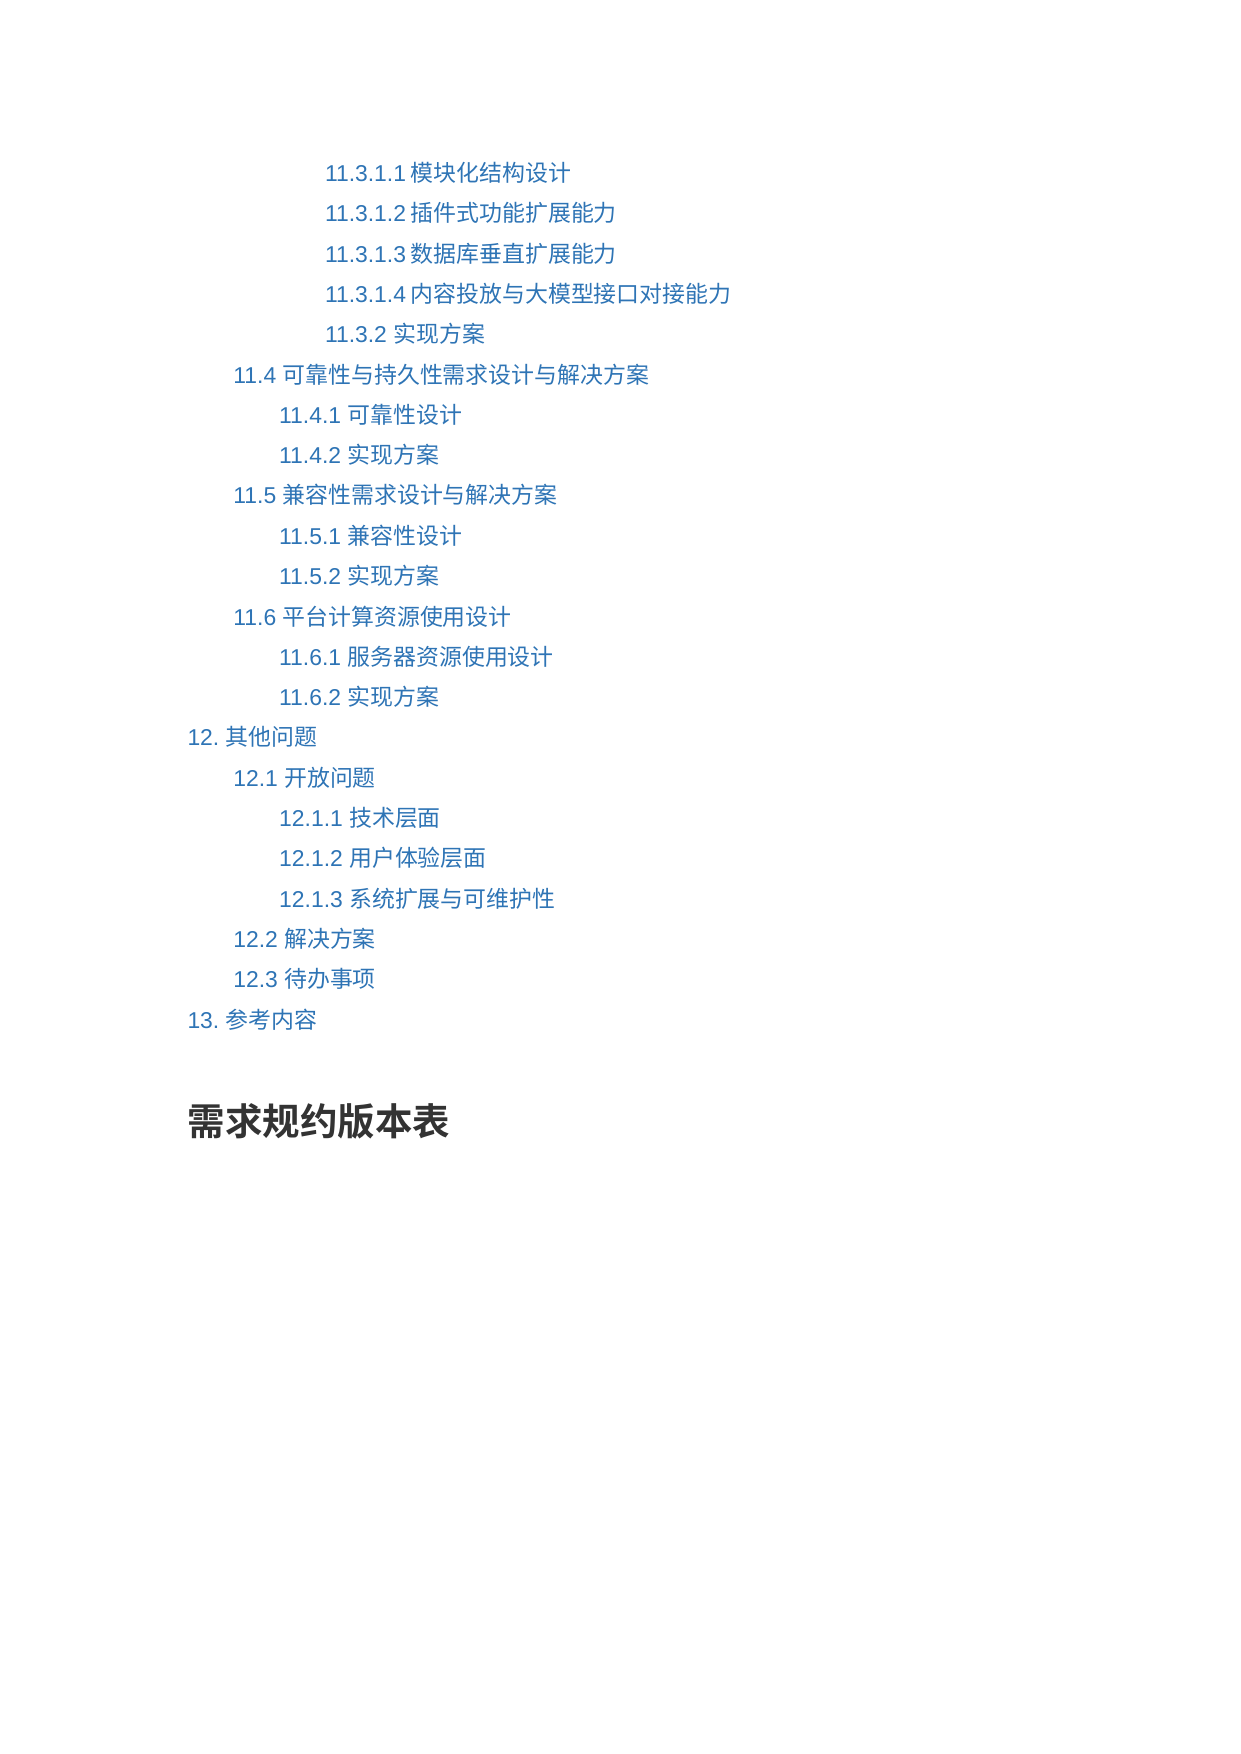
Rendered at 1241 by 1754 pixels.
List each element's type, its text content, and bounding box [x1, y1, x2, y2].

text 11.3.1.1模块化结构设计 [187, 151, 1053, 192]
text 11.5.2 实现方案 [187, 554, 1053, 595]
text 需求规约版本表 [187, 1078, 1053, 1159]
text 11.6 平台计算资源使用设计 [187, 595, 1053, 635]
text 11.5 兼容性需求设计与解决方案 [187, 474, 1053, 514]
text 11.5.1 兼容性设计 [187, 514, 1053, 554]
text 11.4 可靠性与持久性需求设计与解决方案 [187, 353, 1053, 393]
text 11.4.2 实现方案 [187, 433, 1053, 474]
text 12.1 开放问题 [187, 756, 1053, 796]
text 12.1.3 系统扩展与可维护性 [187, 877, 1053, 917]
text 11.6.1 服务器资源使用设计 [187, 635, 1053, 675]
text 11.3.1.4内容投放与大模型接口对接能力 [187, 272, 1053, 313]
text 12. 其他问题 [187, 716, 1053, 756]
text 11.3.2 实现方案 [187, 313, 1053, 353]
text 12.1.2 用户体验层面 [187, 837, 1053, 877]
text 12.3 待办事项 [187, 958, 1053, 998]
text 11.4.1 可靠性设计 [187, 393, 1053, 433]
text 12.2 解决方案 [187, 917, 1053, 958]
text 12.1.1 技术层面 [187, 796, 1053, 837]
text 11.6.2 实现方案 [187, 675, 1053, 716]
text 11.3.1.2插件式功能扩展能力 [187, 192, 1053, 232]
text 11.3.1.3数据库垂直扩展能力 [187, 232, 1053, 272]
text 13. 参考内容 [187, 998, 1053, 1038]
